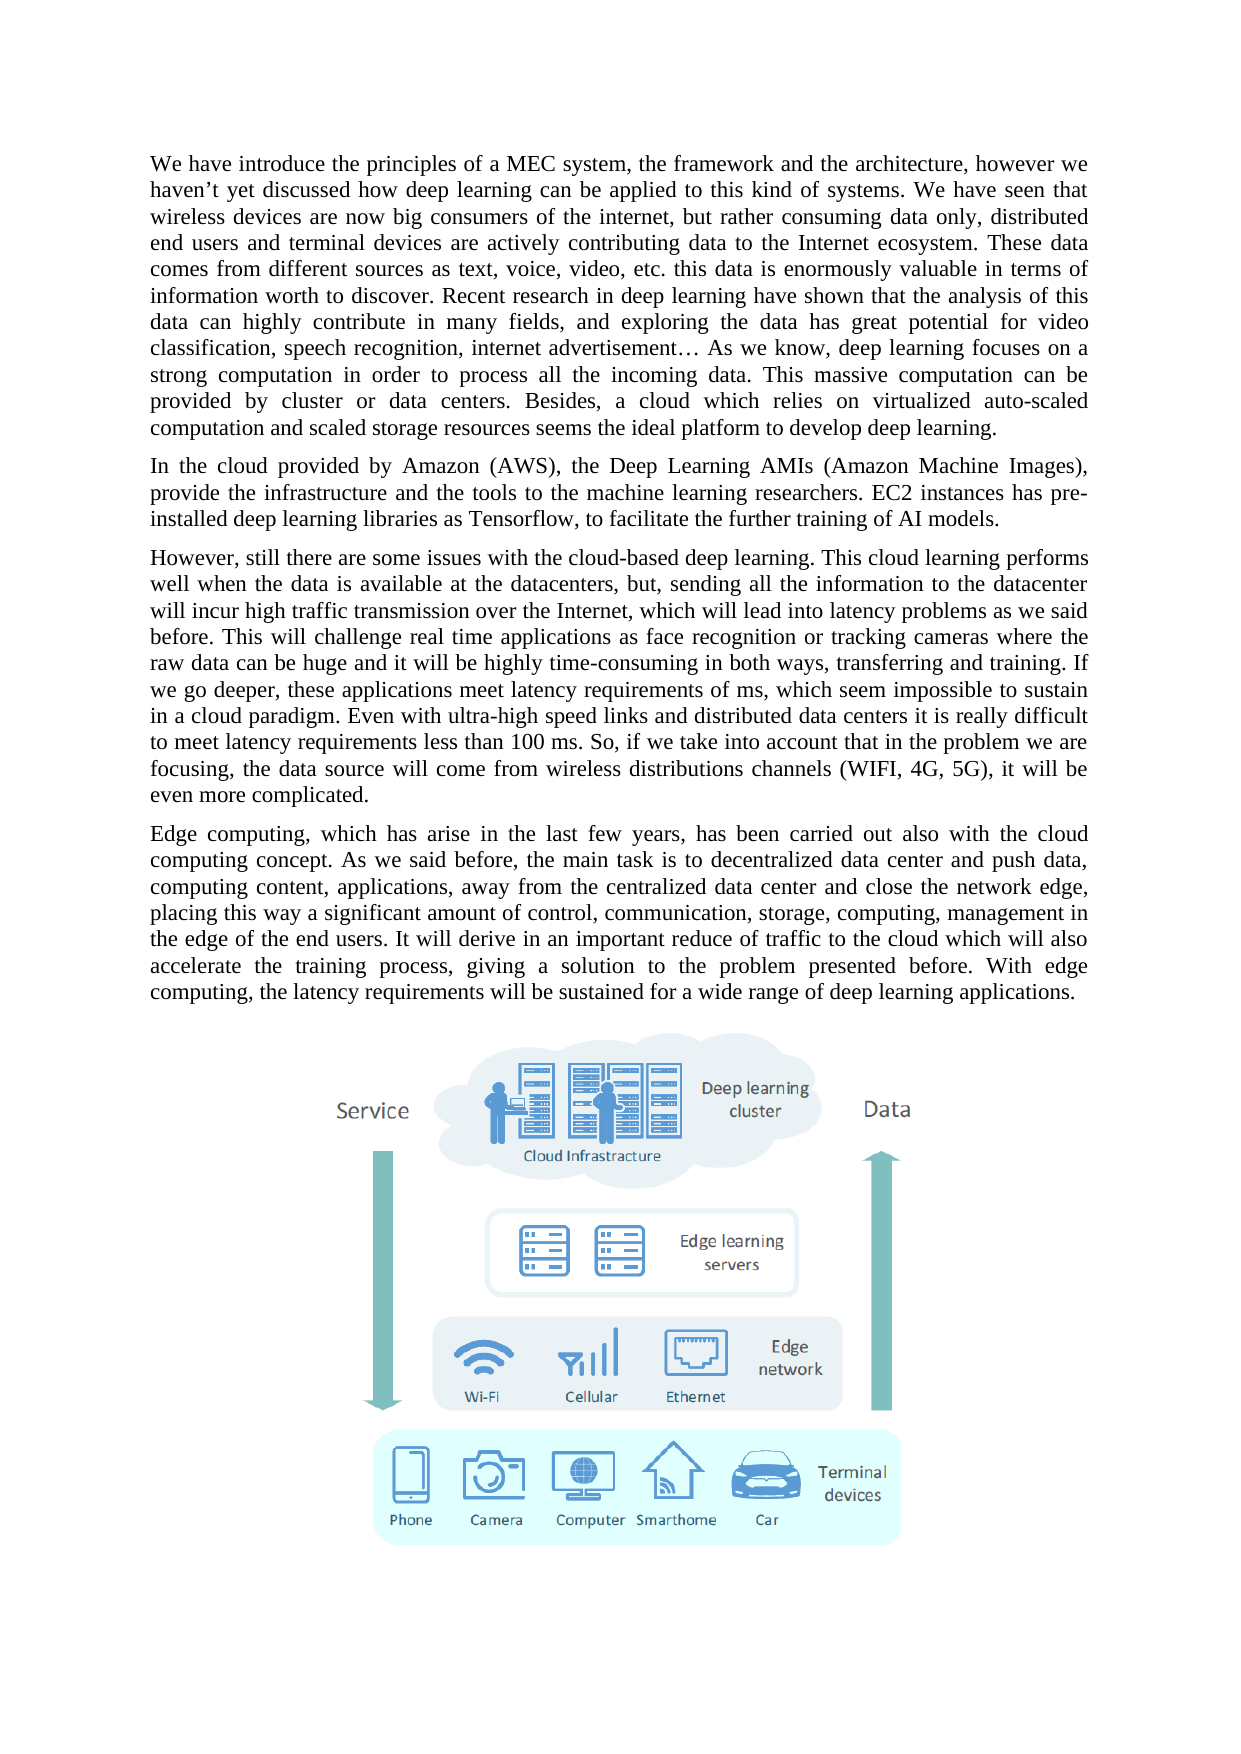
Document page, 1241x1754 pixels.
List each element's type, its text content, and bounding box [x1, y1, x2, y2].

text We have introduce the principles of a MEC system, the framework and the architecture, however we haven’t yet discussed how deep learning can be applied to this kind of systems. We have seen that wireless devices are now big consumers of the internet, but rather consuming data only, distributed end users and terminal devices are actively contributing data to the Internet ecosystem. These data comes from different sources as text, voice, video, etc. this data is enormously valuable in terms of information worth to discover. Recent research in deep learning have shown that the analysis of this data can highly contribute in many fields, and exploring the data has great potential for video classification, speech recognition, internet advertisement… As we know, deep learning focuses on a strong computation in order to process all the incoming data. This massive computation can be provided by cluster or data centers. Besides, a cloud which relies on virtualized auto-scaled computation and scaled storage resources seems the ideal platform to develop deep learning. [150, 150, 1090, 440]
text In the cloud provided by Amazon (AWS), the Deep Learning AMIs (Amazon Machine Images), provide the infrastructure and the tools to the machine learning researchers. EC2 instances has pre-installed deep learning libraries as Tensorflow, to facilitate the further training of AI models. [150, 452, 1090, 531]
text Edge computing, which has arise in the last few years, has been carried out also with the cloud computing concept. As we said before, the main task is to decentralized data center and push data, computing content, applications, away from the centralized data center and close the network edge, placing this way a significant amount of control, communication, storage, computing, management in the edge of the end users. It will derive in an important reduce of traffic to the cloud which will also accelerate the training process, giving a solution to the problem presented before. With edge computing, the latency requirements will be sustained for a wide range of deep learning applications. [150, 820, 1090, 1004]
text However, still there are some issues with the cloud-based deep learning. This cloud learning performs well when the data is available at the datacenters, but, sending all the information to the datacenter will incur high traffic transmission over the Internet, which will lead into latency problems as we said before. This will challenge real time applications as face recognition or tracking cameras where the raw data can be huge and it will be highly time-consuming in both ways, transferring and training. If we go deeper, these applications meet latency requirements of ms, which seem impossible to sustain in a cloud paradigm. Even with ultra-high speed links and distributed data centers it is really difficult to meet latency requirements less than 100 ms. So, if we take into account that in the problem we are focusing, the data source will come from wireless distributions channels (WIFI, 4G, 5G), it will be even more complicated. [150, 544, 1090, 807]
picture [300, 1017, 940, 1572]
